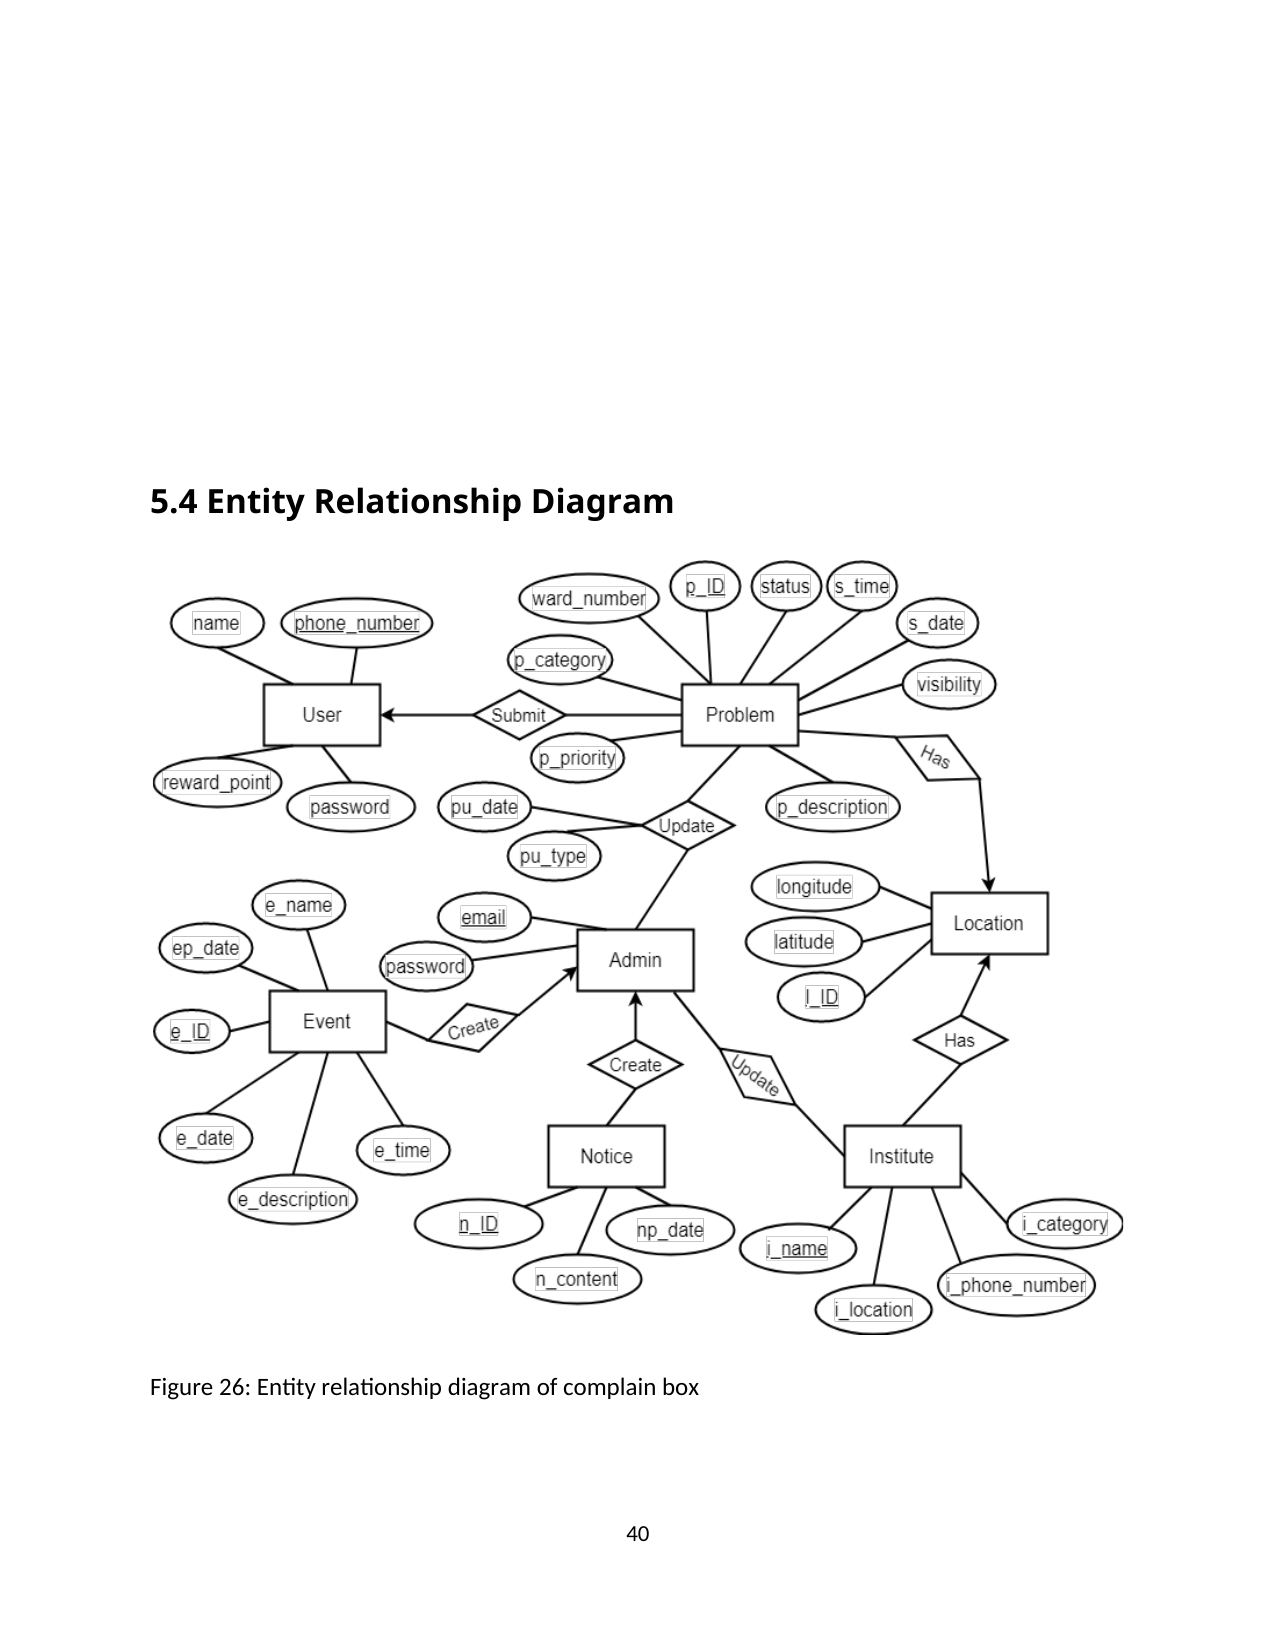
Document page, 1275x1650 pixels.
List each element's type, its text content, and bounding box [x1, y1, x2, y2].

picture [152, 560, 1124, 1335]
text 5.4 Entity Relationship Diagram [150, 478, 1125, 523]
